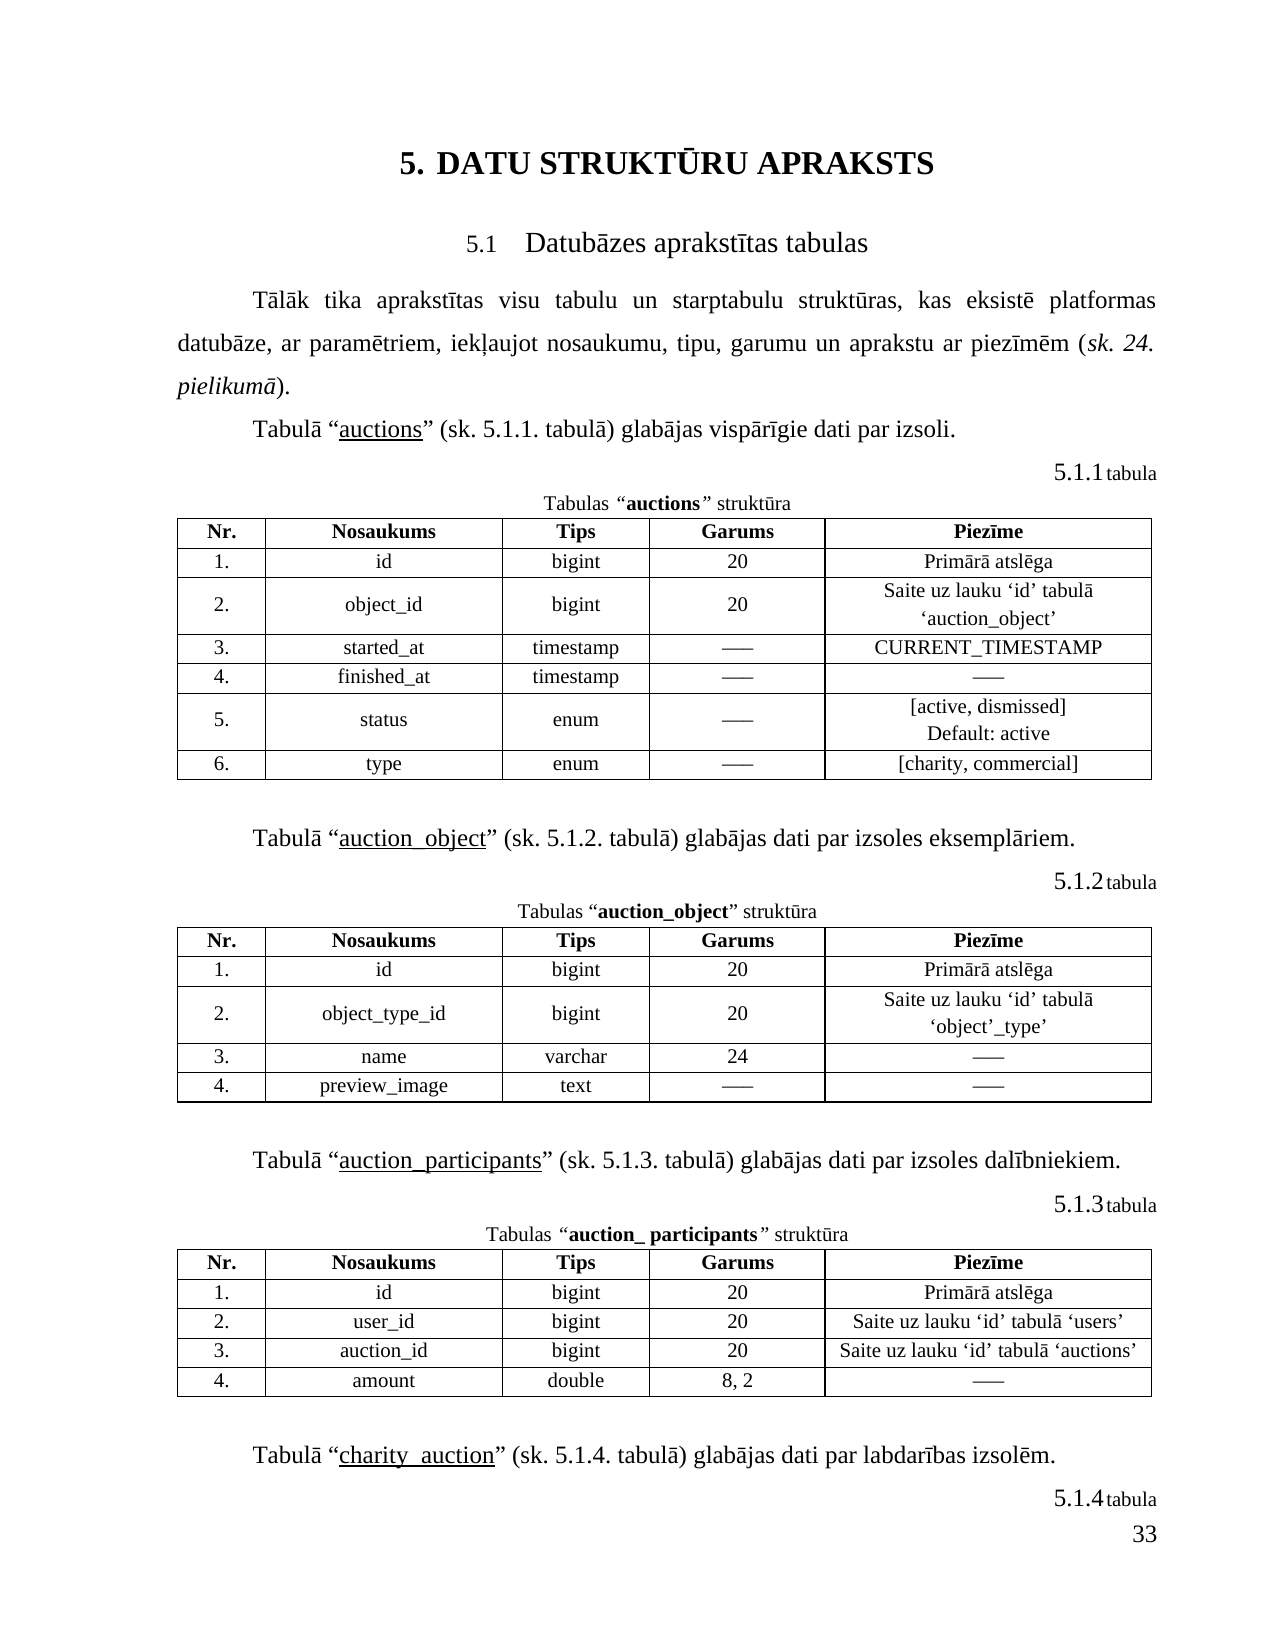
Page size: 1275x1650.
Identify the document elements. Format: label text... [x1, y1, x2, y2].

table_cell ––– [650, 635, 824, 663]
text Tabulā “auctions” (sk. 5.1.1. tabulā) glabājas vispārīgie dati par izsoli. [177, 414, 1157, 443]
table_cell ––– [826, 1044, 1151, 1072]
table_cell name [266, 1044, 502, 1072]
table_cell 4. [178, 1073, 265, 1101]
table_cell 2. [178, 987, 265, 1043]
table_cell 2. [178, 1309, 265, 1337]
text Tabulā “auction_object” (sk. 5.1.2. tabulā) glabājas dati par izsoles eksemplāriem. [177, 823, 1157, 852]
table_header Nosaukums [266, 928, 502, 956]
table_cell 20 [650, 1280, 824, 1308]
table_cell id [266, 549, 502, 577]
list tabula [252, 1189, 1157, 1217]
table_cell object_id [266, 578, 502, 634]
table_cell enum [503, 751, 649, 779]
table_cell CURRENT_TIMESTAMP [826, 635, 1151, 663]
table_header Garums [650, 1250, 824, 1279]
table_cell 3. [178, 1044, 265, 1072]
table_cell ––– [650, 664, 824, 693]
table_cell Saite uz lauku ‘id’ tabulā ‘auction_object’ [826, 578, 1151, 634]
table_cell Saite uz lauku ‘id’ tabulā ‘users’ [826, 1309, 1151, 1337]
table_cell bigint [503, 1339, 649, 1367]
table_cell 1. [178, 957, 265, 986]
table_cell timestamp [503, 664, 649, 693]
text Tabulā “charity_auction” (sk. 5.1.4. tabulā) glabājas dati par labdarības izsolēm. [177, 1440, 1157, 1469]
table_cell preview_image [266, 1073, 502, 1101]
table_cell text [503, 1073, 649, 1101]
table_header Piezīme [826, 1250, 1151, 1279]
list tabula [252, 1483, 1157, 1512]
table_cell Saite uz lauku ‘id’ tabulā ‘auctions’ [826, 1339, 1151, 1367]
table_header Garums [650, 928, 824, 956]
table_cell 1. [178, 549, 265, 577]
table_cell status [266, 694, 502, 749]
table_cell 20 [650, 578, 824, 634]
table_cell Primārā atslēga [826, 957, 1151, 986]
list tabula [252, 866, 1157, 895]
list tabula [252, 457, 1157, 486]
table_header Nr. [178, 928, 265, 956]
table_cell started_at [266, 635, 502, 663]
table_header Nr. [178, 519, 265, 547]
table_cell 20 [650, 957, 824, 986]
table_cell 5. [178, 694, 265, 749]
table_cell user_id [266, 1309, 502, 1337]
table_cell bigint [503, 578, 649, 634]
table_header Nr. [178, 1250, 265, 1279]
table_cell 6. [178, 751, 265, 779]
text Tabulas “auction_object” struktūra [177, 899, 1157, 923]
table_header Tips [503, 519, 649, 547]
table_cell 20 [650, 549, 824, 577]
table_cell auction_id [266, 1339, 502, 1367]
table_cell 20 [650, 987, 824, 1043]
table_cell 24 [650, 1044, 824, 1072]
table_cell bigint [503, 1309, 649, 1337]
table_cell amount [266, 1368, 502, 1396]
table_cell ––– [826, 664, 1151, 693]
table_cell ––– [826, 1073, 1151, 1101]
table_cell 20 [650, 1309, 824, 1337]
table_cell double [503, 1368, 649, 1396]
table_cell finished_at [266, 664, 502, 693]
table_cell 3. [178, 635, 265, 663]
table_cell ––– [650, 751, 824, 779]
table_cell ––– [826, 1368, 1151, 1396]
table_cell enum [503, 694, 649, 749]
table_cell Primārā atslēga [826, 549, 1151, 577]
table_cell ––– [650, 1073, 824, 1101]
table_cell 2. [178, 578, 265, 634]
table_cell id [266, 957, 502, 986]
table_cell ––– [650, 694, 824, 749]
table_header Nosaukums [266, 1250, 502, 1279]
table_cell Saite uz lauku ‘id’ tabulā ‘object’_type’ [826, 987, 1151, 1043]
table_cell bigint [503, 549, 649, 577]
table_cell 1. [178, 1280, 265, 1308]
table_cell id [266, 1280, 502, 1308]
table_cell bigint [503, 1280, 649, 1308]
text Tabulā “auction_participants” (sk. 5.1.3. tabulā) glabājas dati par izsoles dalībniekiem. [177, 1146, 1157, 1174]
table_cell timestamp [503, 635, 649, 663]
table_cell 8, 2 [650, 1368, 824, 1396]
table_cell Primārā atslēga [826, 1280, 1151, 1308]
text Tabulas “auctions” struktūra [177, 491, 1157, 514]
table_header Tips [503, 928, 649, 956]
table_cell bigint [503, 957, 649, 986]
subtitle Datubāzes aprakstītas tabulas [177, 226, 1157, 259]
table_cell 3. [178, 1339, 265, 1367]
table_cell varchar [503, 1044, 649, 1072]
table_header Piezīme [826, 519, 1151, 547]
table_cell [active, dismissed] Default: active [826, 694, 1151, 749]
text Tālāk tika aprakstītas visu tabulu un starptabulu struktūras, kas eksistē platformas datubāze, ar paramētriem, iekļaujot nosaukumu, tipu, garumu un aprakstu ar piezīmēm (sk. 24. pielikumā). [177, 285, 1157, 400]
table_header Tips [503, 1250, 649, 1279]
table_cell type [266, 751, 502, 779]
table_cell bigint [503, 987, 649, 1043]
table_header Piezīme [826, 928, 1151, 956]
table_cell 20 [650, 1339, 824, 1367]
table_cell [charity, commercial] [826, 751, 1151, 779]
table_header Nosaukums [266, 519, 502, 547]
table_header Garums [650, 519, 824, 547]
table_cell object_type_id [266, 987, 502, 1043]
text Tabulas “auction_ participants” struktūra [177, 1222, 1157, 1246]
subtitle Datu struktūru apraksts [177, 143, 1157, 181]
table_cell 4. [178, 1368, 265, 1396]
table_cell 4. [178, 664, 265, 693]
